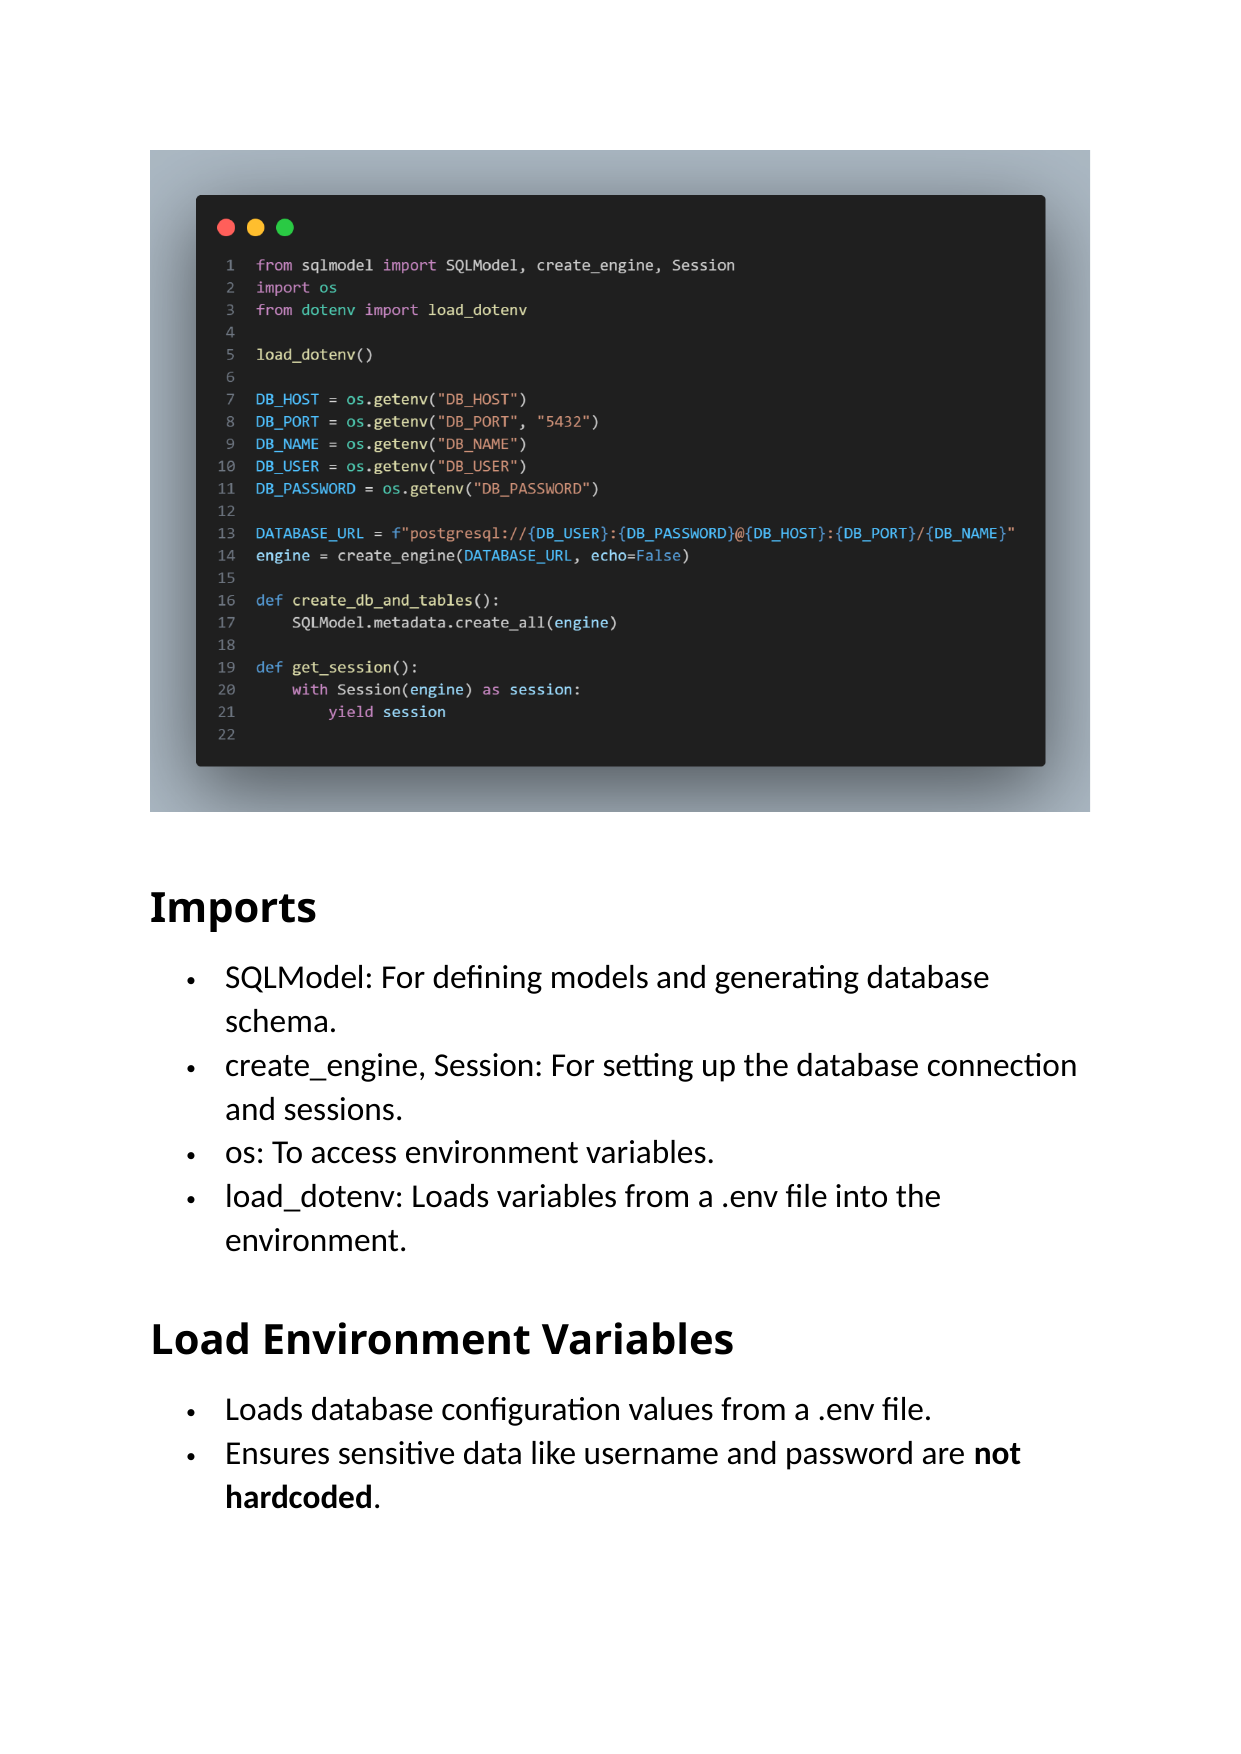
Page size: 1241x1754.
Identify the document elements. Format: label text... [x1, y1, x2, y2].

text Imports [150, 878, 1090, 934]
list Loads database configuration values from a .env file. [187, 1388, 1090, 1429]
text Load Environment Variables [150, 1310, 1090, 1367]
list SQLModel: For defining models and generating database schema. [187, 956, 1090, 1040]
list load_dotenv: Loads variables from a .env file into the environment. [187, 1175, 1090, 1260]
list os: To access environment variables. [187, 1131, 1090, 1172]
picture [150, 150, 1091, 812]
list Ensures sensitive data like username and password are not hardcoded. [187, 1432, 1090, 1517]
list create_engine, Session: For setting up the database connection and sessions. [187, 1043, 1090, 1128]
